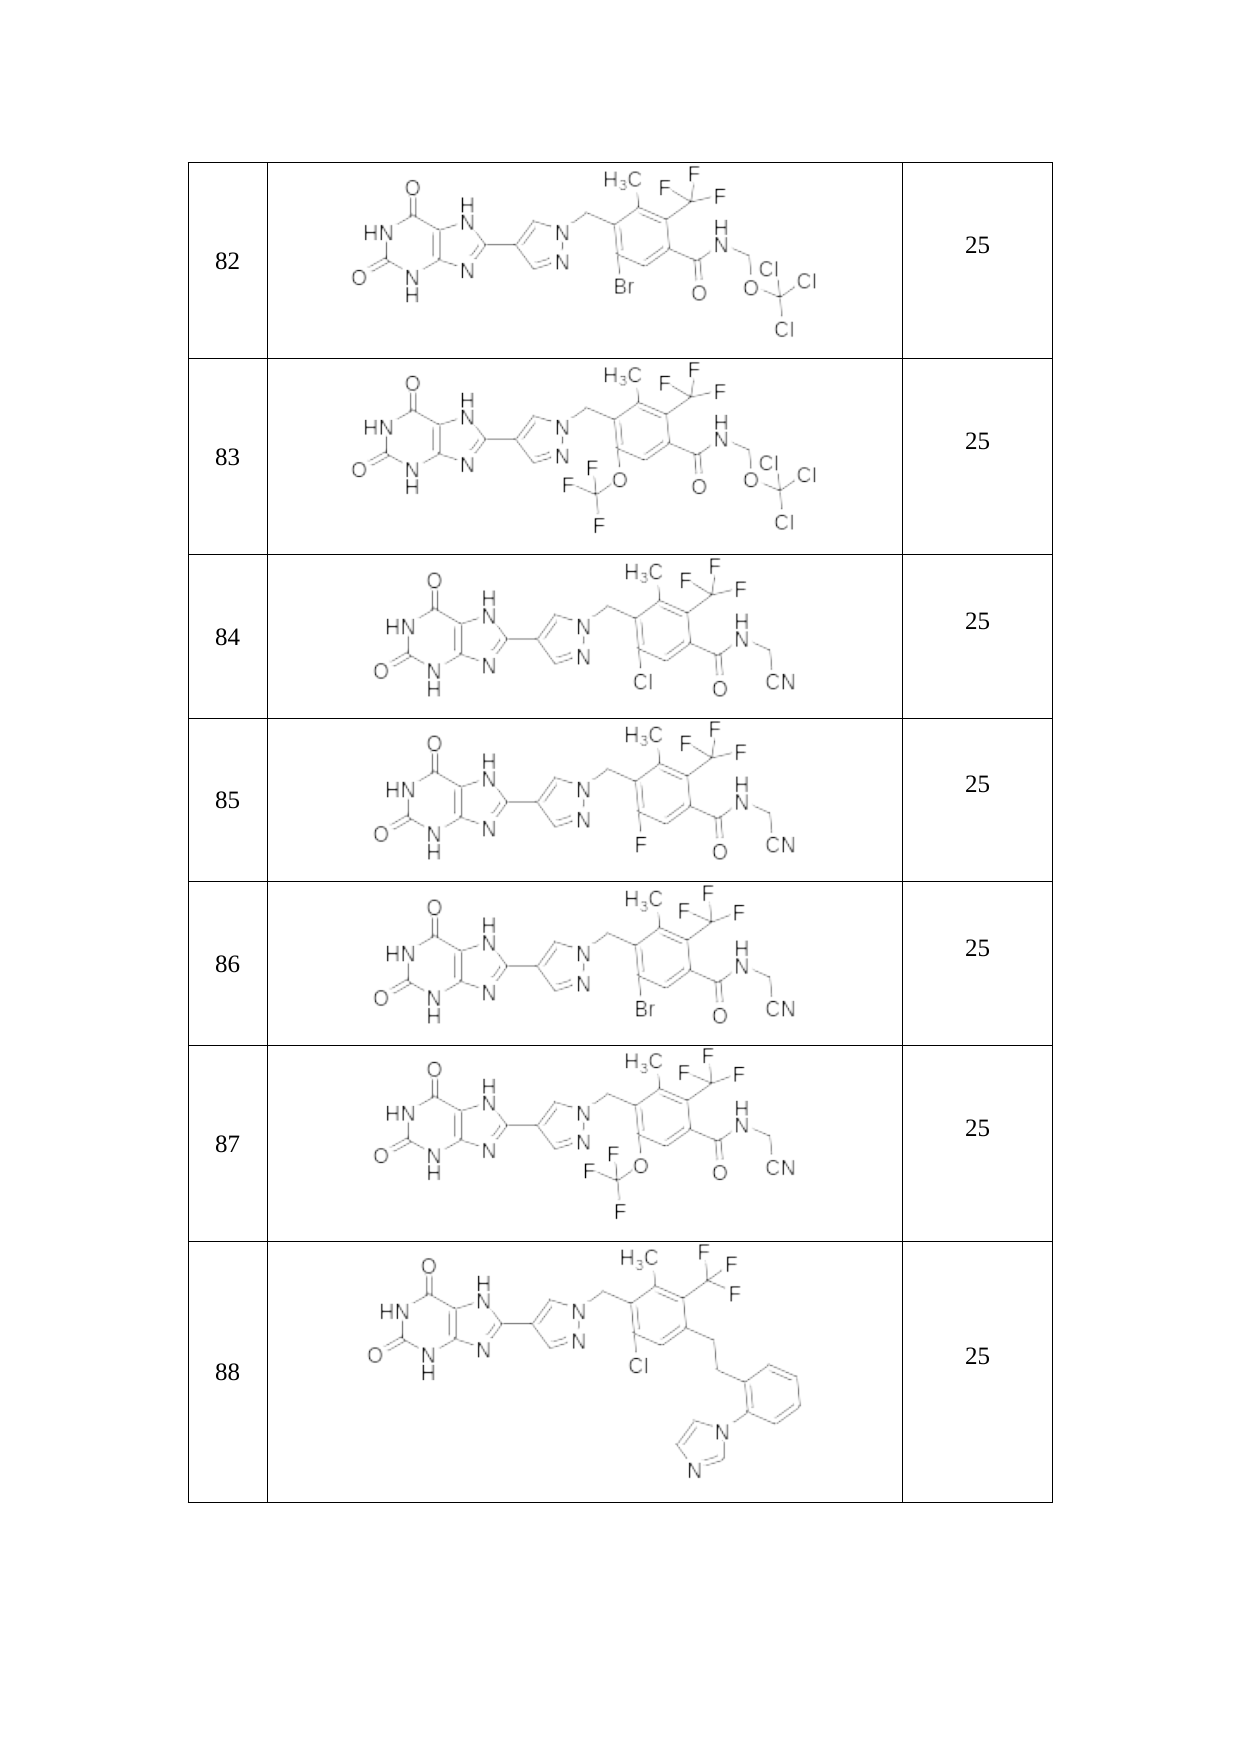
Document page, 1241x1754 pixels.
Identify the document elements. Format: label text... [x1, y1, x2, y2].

table_cell [268, 719, 902, 881]
table_cell 25 [903, 719, 1052, 881]
table_cell [268, 1046, 902, 1241]
table_cell 25 [903, 163, 1052, 358]
table_cell 82 [189, 163, 267, 358]
table_cell [268, 163, 902, 358]
table_cell 83 [189, 359, 267, 554]
table_cell 85 [189, 719, 267, 881]
table_cell 88 [189, 1242, 267, 1502]
table_cell [268, 555, 902, 718]
table_cell [268, 1242, 902, 1502]
table_cell 25 [903, 359, 1052, 554]
table_cell 25 [903, 882, 1052, 1045]
table_cell 86 [189, 882, 267, 1045]
table_cell [268, 359, 902, 554]
table_cell 84 [189, 555, 267, 718]
table_cell 87 [189, 1046, 267, 1241]
table_cell [268, 882, 902, 1045]
table_cell 25 [903, 1242, 1052, 1502]
table_cell 25 [903, 1046, 1052, 1241]
table_cell 25 [903, 555, 1052, 718]
